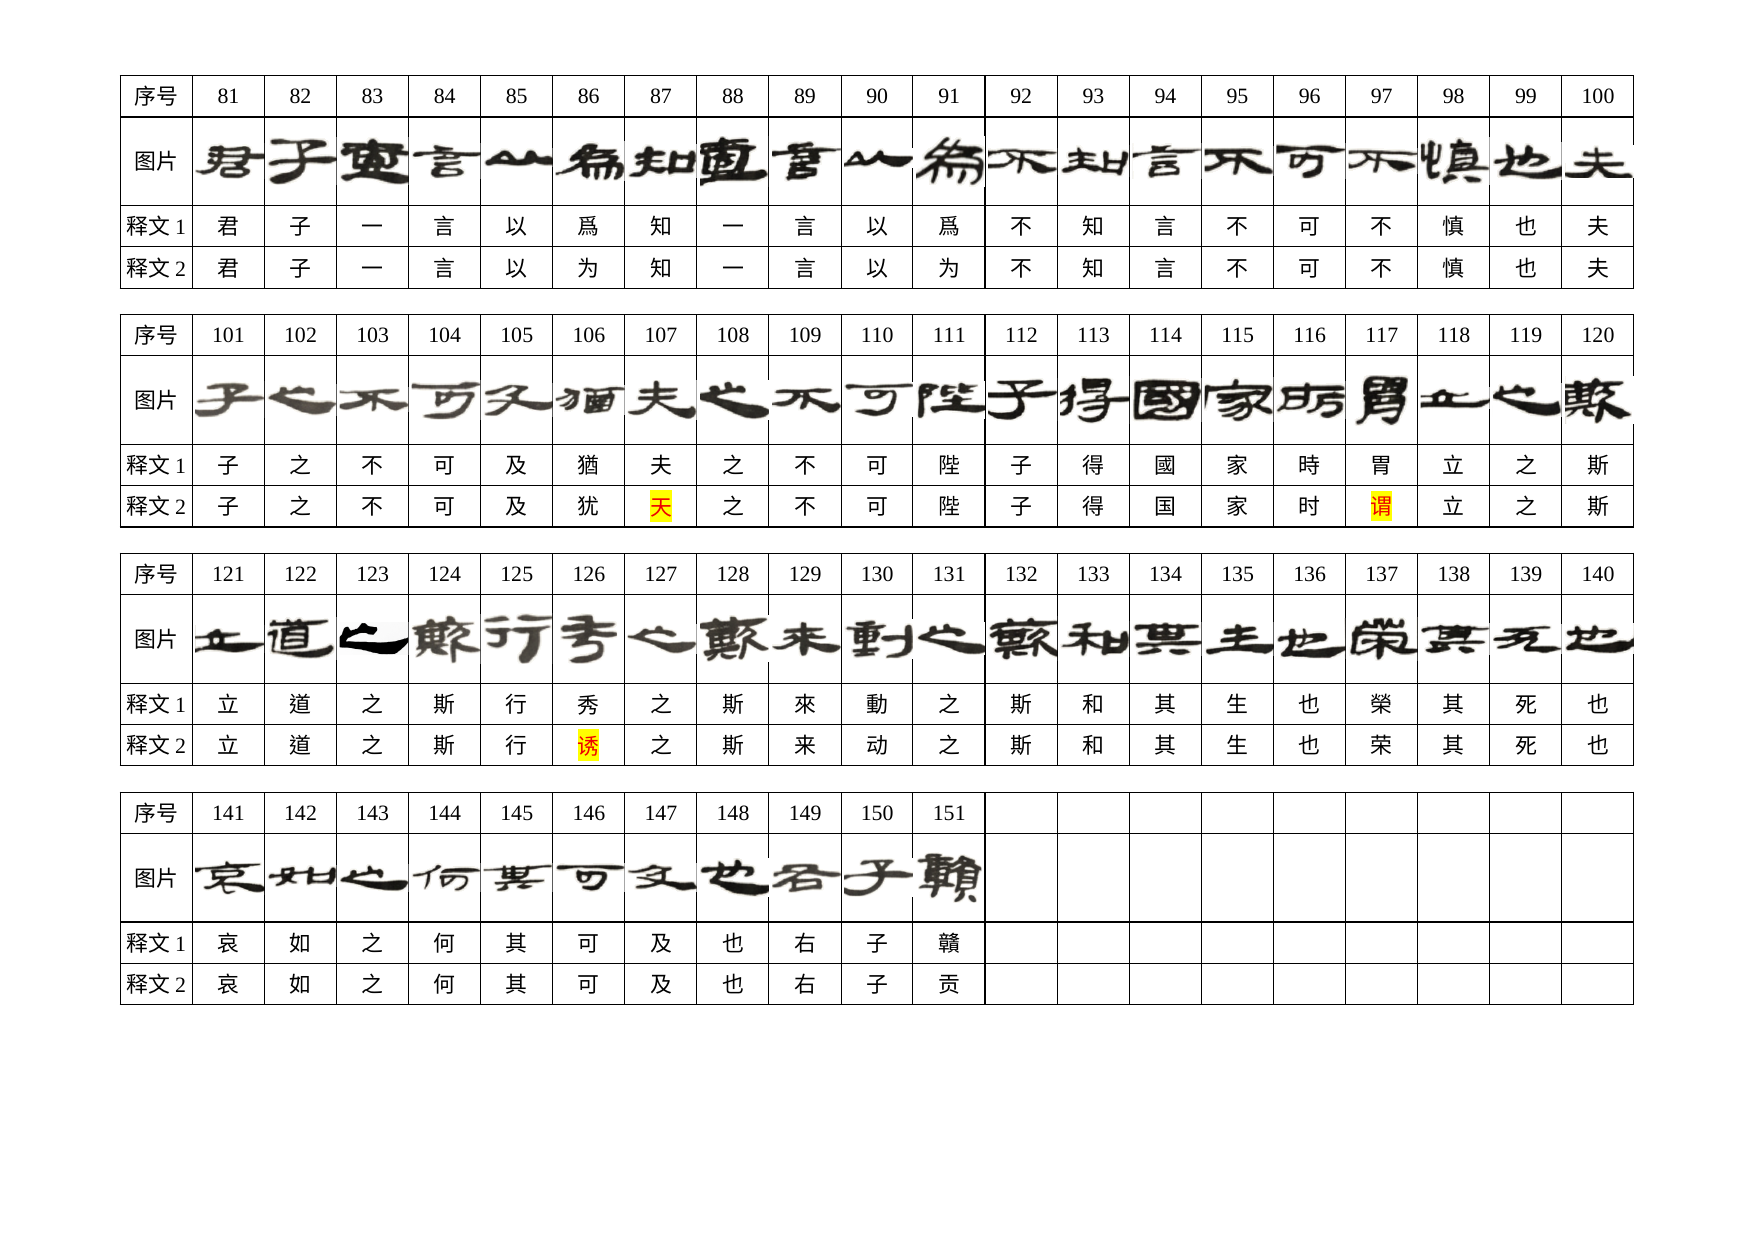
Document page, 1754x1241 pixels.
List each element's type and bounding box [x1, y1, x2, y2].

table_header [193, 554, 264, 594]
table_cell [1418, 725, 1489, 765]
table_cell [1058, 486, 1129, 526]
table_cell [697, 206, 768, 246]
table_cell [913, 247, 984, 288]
picture [1204, 622, 1274, 656]
picture [195, 143, 265, 179]
picture [844, 858, 913, 897]
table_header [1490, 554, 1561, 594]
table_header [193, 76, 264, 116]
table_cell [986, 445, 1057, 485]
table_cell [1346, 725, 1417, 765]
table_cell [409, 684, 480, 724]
picture [627, 624, 697, 654]
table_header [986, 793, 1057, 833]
picture [700, 380, 769, 420]
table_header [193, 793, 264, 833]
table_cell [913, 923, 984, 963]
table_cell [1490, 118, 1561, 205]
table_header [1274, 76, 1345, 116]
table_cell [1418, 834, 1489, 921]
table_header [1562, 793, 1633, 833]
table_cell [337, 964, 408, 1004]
picture [483, 383, 553, 417]
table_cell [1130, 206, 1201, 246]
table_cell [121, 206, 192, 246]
picture [1204, 377, 1274, 422]
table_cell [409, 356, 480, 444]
picture [267, 617, 337, 660]
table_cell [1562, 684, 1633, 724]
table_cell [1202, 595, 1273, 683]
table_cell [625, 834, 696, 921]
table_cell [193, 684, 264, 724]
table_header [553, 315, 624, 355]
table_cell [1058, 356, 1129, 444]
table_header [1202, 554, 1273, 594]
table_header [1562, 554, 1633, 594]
picture [411, 863, 481, 892]
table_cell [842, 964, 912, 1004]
picture [844, 382, 913, 417]
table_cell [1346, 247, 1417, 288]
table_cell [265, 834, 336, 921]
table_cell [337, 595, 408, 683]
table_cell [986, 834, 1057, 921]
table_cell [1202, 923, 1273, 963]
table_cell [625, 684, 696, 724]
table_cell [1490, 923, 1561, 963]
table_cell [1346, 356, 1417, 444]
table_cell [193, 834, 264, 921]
picture [772, 621, 841, 657]
picture [988, 378, 1058, 421]
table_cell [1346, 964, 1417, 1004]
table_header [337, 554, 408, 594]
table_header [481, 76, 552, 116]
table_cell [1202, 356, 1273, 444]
picture [1420, 137, 1490, 185]
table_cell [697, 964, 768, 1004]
picture [1132, 143, 1202, 179]
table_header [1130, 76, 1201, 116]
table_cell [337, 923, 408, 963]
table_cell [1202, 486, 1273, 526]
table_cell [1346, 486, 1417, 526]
picture [1565, 376, 1634, 424]
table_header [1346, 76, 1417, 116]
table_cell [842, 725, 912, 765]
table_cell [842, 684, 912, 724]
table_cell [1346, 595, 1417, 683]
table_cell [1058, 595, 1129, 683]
picture [483, 148, 553, 167]
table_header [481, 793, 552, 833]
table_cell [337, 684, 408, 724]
picture [627, 144, 697, 178]
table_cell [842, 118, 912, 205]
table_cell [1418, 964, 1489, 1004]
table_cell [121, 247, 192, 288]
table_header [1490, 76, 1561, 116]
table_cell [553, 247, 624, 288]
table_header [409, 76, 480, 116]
picture [560, 613, 618, 664]
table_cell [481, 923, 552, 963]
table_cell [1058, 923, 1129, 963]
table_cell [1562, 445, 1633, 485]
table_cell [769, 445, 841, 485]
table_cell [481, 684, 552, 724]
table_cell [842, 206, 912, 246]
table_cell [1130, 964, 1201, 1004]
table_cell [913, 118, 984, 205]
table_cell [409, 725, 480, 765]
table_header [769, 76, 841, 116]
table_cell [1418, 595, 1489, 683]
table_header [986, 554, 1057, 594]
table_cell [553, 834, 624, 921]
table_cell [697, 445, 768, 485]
picture [483, 613, 553, 664]
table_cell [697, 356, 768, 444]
picture [700, 615, 769, 662]
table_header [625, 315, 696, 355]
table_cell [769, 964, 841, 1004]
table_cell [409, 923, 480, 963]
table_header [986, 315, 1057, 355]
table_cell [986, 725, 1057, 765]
picture [772, 863, 841, 893]
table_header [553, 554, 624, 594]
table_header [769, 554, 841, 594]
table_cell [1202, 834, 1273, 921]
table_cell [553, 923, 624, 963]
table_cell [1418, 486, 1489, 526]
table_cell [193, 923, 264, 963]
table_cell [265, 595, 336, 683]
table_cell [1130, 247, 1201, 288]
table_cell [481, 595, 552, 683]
picture [627, 380, 697, 420]
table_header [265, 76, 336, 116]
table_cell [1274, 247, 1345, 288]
picture [1420, 387, 1490, 409]
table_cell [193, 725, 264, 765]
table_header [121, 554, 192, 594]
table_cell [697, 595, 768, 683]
picture [916, 852, 982, 903]
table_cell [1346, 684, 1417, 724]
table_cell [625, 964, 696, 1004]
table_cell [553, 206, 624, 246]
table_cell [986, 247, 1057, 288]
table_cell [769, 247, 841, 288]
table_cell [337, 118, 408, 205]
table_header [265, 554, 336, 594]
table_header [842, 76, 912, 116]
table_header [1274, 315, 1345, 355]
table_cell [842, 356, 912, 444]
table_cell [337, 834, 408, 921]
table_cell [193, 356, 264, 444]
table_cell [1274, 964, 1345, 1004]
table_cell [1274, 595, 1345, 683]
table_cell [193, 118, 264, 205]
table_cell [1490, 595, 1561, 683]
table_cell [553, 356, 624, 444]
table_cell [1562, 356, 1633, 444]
picture [1060, 376, 1130, 424]
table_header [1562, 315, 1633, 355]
picture [988, 148, 1058, 175]
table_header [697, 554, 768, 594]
picture [700, 136, 769, 187]
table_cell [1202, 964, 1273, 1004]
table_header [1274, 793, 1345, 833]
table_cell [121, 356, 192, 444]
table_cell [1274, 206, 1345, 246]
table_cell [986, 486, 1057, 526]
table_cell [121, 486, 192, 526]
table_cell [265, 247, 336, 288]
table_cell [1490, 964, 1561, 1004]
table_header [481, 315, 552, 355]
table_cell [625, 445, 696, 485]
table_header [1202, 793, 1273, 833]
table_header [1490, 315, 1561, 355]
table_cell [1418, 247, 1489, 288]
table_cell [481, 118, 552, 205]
picture [411, 380, 481, 420]
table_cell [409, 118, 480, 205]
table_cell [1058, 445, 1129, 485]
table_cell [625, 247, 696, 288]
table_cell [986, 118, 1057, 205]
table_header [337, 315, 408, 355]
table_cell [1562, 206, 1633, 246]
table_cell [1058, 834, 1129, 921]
picture [411, 143, 481, 179]
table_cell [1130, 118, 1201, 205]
picture [1276, 143, 1346, 179]
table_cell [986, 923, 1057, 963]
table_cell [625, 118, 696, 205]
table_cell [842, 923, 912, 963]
picture [1565, 145, 1634, 178]
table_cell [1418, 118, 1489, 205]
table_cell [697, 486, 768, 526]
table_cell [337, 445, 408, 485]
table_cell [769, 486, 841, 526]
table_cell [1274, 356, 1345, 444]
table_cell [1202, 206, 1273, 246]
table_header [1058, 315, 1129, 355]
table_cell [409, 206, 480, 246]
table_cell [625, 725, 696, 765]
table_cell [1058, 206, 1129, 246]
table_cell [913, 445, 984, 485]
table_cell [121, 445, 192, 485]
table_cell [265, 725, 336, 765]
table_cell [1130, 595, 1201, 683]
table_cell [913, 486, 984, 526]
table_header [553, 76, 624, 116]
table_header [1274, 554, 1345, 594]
picture [700, 858, 769, 897]
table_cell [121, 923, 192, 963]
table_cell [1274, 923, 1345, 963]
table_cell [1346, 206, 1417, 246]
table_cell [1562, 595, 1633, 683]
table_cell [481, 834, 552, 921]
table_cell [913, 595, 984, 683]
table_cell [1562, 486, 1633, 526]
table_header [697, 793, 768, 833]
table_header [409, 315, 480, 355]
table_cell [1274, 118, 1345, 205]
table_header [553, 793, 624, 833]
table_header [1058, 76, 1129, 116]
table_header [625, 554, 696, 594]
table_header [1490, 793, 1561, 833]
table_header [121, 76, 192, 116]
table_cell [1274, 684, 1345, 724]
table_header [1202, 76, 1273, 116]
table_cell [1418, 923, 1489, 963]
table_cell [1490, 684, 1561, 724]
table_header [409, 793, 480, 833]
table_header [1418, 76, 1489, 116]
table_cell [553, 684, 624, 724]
picture [267, 137, 337, 185]
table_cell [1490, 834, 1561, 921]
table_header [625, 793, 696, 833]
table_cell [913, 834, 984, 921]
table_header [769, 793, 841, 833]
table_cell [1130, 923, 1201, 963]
picture [483, 863, 553, 892]
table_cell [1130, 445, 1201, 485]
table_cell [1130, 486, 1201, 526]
picture [1492, 624, 1562, 654]
picture [1060, 621, 1130, 657]
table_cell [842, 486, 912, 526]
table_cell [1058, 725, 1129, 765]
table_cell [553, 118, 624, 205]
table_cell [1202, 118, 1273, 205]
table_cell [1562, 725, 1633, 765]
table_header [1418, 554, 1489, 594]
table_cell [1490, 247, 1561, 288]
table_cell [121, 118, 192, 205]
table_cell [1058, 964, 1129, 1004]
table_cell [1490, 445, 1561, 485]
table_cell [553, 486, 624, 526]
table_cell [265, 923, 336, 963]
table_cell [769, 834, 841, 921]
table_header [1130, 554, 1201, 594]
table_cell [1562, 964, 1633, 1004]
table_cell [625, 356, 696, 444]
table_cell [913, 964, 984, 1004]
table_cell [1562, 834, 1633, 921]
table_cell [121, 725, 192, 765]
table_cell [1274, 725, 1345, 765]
picture [1492, 142, 1562, 180]
picture [916, 136, 985, 187]
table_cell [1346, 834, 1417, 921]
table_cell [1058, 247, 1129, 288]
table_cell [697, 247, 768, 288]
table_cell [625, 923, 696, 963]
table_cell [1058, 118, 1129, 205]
picture [195, 625, 265, 653]
picture [844, 619, 913, 659]
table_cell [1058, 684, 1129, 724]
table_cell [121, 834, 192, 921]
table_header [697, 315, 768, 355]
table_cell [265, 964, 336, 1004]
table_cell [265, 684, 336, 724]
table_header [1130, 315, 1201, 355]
picture [772, 140, 841, 182]
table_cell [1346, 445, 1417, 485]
picture [339, 864, 409, 892]
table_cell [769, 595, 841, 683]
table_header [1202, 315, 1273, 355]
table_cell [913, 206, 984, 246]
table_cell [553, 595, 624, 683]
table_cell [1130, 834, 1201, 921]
picture [1348, 617, 1418, 661]
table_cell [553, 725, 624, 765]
picture [627, 863, 697, 892]
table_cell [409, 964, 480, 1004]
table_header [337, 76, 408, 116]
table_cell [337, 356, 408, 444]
picture [1420, 623, 1490, 655]
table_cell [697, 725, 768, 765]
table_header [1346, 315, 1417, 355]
picture [1204, 146, 1274, 176]
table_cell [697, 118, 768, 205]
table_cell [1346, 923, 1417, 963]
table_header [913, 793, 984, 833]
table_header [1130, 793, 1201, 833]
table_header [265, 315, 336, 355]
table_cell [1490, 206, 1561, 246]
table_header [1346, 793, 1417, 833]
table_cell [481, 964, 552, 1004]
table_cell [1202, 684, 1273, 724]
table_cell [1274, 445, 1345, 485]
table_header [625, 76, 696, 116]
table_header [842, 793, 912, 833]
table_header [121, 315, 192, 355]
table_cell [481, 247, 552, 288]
picture [339, 387, 409, 412]
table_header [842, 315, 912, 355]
picture [339, 137, 409, 185]
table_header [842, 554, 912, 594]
picture [1354, 375, 1409, 426]
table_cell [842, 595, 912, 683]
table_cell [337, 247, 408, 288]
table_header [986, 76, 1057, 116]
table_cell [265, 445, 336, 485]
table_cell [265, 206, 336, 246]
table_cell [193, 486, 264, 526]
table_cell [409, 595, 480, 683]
picture [988, 616, 1058, 661]
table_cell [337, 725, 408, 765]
picture [555, 863, 625, 892]
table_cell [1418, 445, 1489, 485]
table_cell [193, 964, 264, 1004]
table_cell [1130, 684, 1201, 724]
picture [916, 381, 985, 419]
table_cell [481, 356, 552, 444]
picture [1276, 381, 1346, 419]
picture [1492, 383, 1562, 417]
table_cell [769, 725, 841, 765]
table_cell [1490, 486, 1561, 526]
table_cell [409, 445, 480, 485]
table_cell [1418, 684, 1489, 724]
picture [1348, 148, 1418, 174]
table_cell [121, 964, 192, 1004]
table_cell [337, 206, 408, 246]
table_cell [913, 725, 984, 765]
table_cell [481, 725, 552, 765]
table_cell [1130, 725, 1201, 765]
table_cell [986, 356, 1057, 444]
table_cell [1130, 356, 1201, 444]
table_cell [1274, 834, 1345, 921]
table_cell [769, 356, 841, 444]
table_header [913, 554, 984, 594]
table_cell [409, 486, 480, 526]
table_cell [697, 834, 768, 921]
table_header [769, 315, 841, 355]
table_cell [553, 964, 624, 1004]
picture [555, 141, 625, 181]
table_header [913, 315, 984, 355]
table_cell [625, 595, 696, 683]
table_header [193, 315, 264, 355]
picture [555, 385, 625, 415]
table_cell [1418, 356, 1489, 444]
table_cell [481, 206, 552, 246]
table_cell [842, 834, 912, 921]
picture [411, 614, 481, 664]
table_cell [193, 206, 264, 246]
picture [195, 381, 265, 418]
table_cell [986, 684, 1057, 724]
picture [1276, 618, 1346, 659]
picture [1060, 145, 1130, 177]
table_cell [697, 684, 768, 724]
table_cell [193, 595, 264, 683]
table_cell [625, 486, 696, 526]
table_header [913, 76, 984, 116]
picture [1132, 622, 1202, 656]
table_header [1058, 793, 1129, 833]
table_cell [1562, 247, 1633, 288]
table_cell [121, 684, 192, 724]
picture [1565, 623, 1634, 654]
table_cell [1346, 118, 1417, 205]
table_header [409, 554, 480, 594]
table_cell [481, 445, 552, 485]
picture [195, 860, 265, 895]
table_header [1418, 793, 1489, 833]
picture [1132, 378, 1202, 422]
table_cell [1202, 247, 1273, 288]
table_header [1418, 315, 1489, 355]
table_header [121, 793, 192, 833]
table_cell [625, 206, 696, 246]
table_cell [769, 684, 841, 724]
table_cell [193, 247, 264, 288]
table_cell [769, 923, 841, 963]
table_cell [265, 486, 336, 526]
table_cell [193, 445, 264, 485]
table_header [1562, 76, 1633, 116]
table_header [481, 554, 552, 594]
picture [267, 384, 337, 416]
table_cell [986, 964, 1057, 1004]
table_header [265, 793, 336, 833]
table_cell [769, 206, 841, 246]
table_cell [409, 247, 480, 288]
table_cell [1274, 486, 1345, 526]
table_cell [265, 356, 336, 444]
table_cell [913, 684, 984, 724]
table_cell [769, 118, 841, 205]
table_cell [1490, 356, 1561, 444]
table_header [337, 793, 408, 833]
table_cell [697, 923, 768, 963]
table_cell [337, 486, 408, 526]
picture [916, 622, 985, 655]
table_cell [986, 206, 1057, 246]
picture [844, 148, 913, 168]
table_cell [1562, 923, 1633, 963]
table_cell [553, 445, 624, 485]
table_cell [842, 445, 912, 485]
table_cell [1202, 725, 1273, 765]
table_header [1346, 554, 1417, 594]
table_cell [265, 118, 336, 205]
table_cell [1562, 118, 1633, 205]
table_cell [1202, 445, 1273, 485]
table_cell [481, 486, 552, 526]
picture [267, 865, 337, 887]
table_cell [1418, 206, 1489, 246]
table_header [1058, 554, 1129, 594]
picture [772, 386, 841, 414]
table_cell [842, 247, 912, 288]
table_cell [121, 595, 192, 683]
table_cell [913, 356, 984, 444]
picture [339, 622, 409, 655]
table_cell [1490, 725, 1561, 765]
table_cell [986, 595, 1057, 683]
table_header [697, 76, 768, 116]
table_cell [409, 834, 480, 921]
